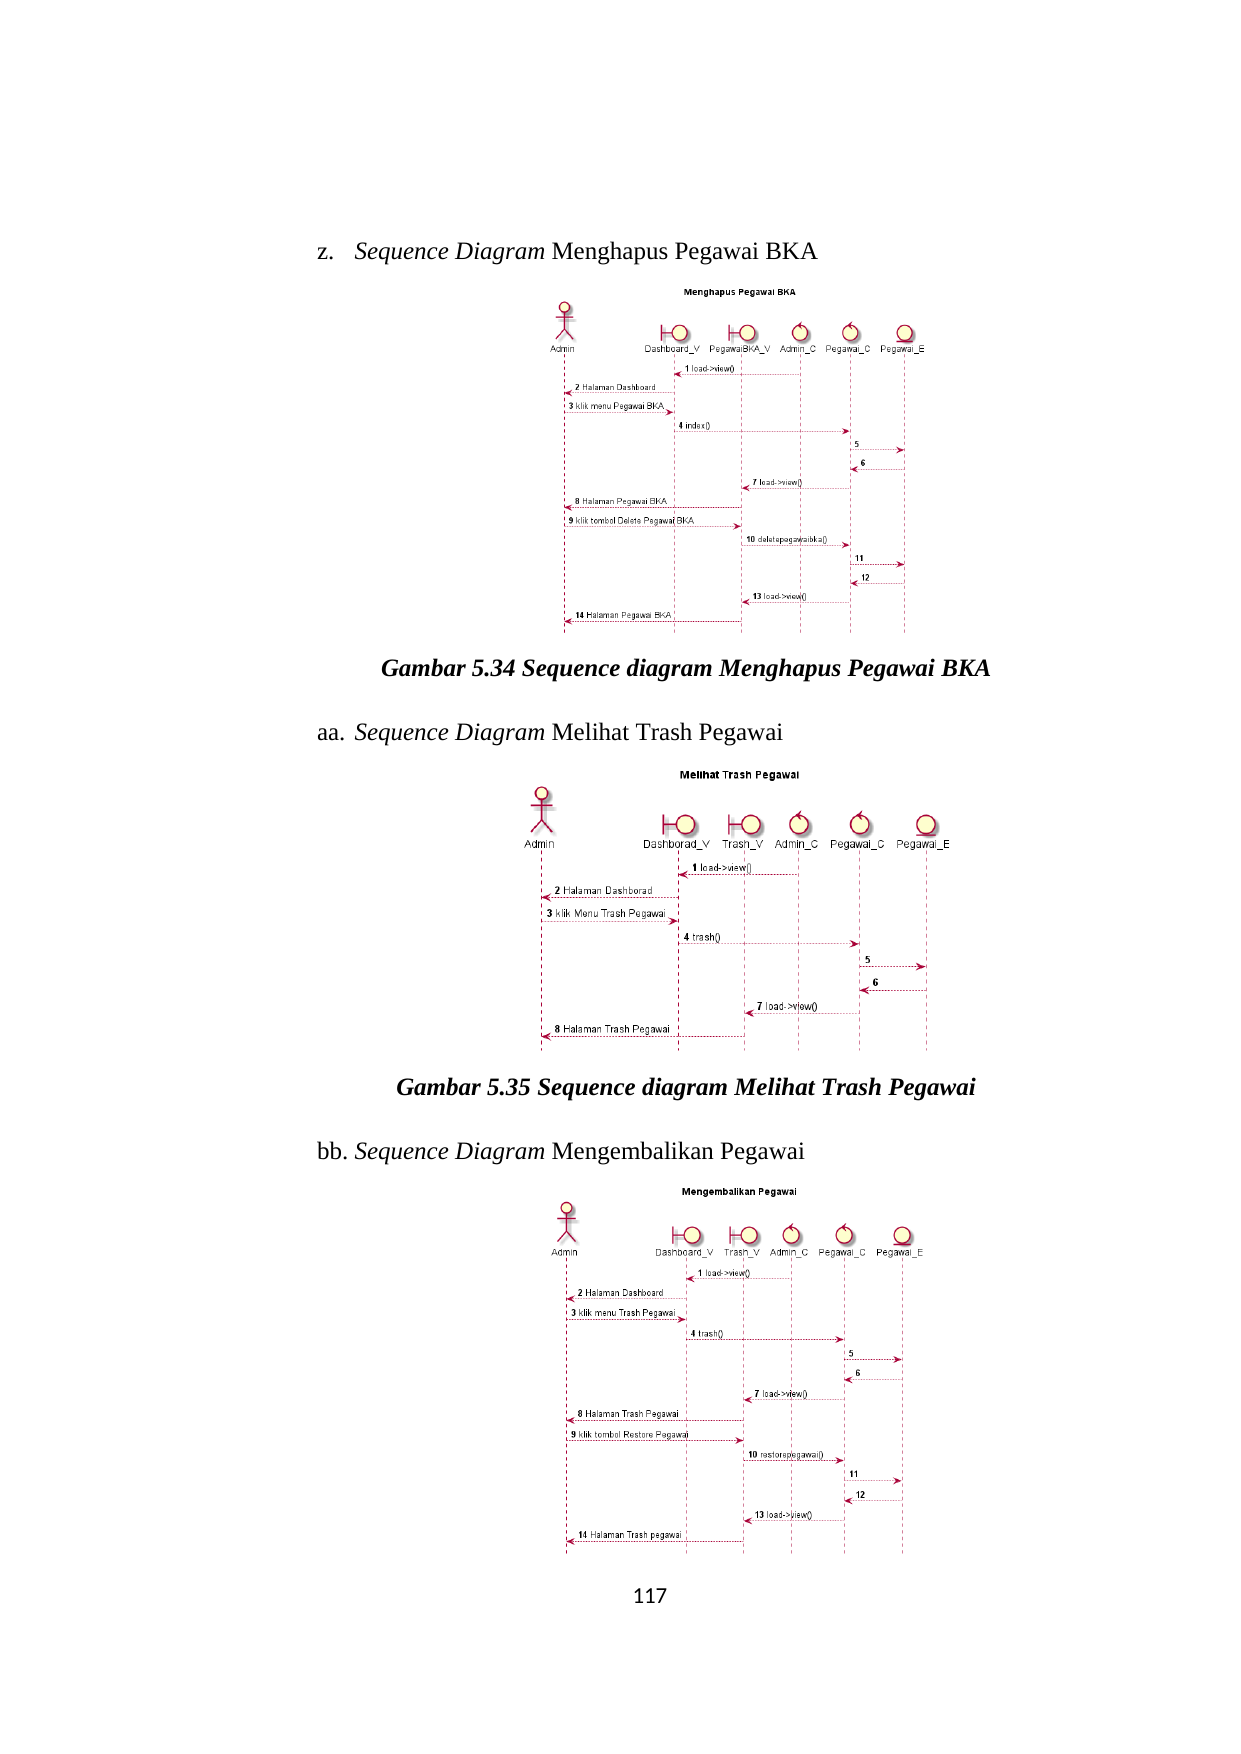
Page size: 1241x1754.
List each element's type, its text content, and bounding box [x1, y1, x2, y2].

picture [545, 279, 931, 639]
picture [546, 1178, 930, 1560]
text Gambar 5.34 Sequence diagram Menghapus Pegawai BKA [311, 653, 1063, 681]
list Sequence Diagram Melihat Trash Pegawai [317, 717, 1063, 745]
list Sequence Diagram Mengembalikan Pegawai [317, 1136, 1063, 1164]
list Sequence Diagram Menghapus Pegawai BKA [317, 236, 1063, 265]
picture [518, 759, 958, 1058]
text Gambar 5.35 Sequence diagram Melihat Trash Pegawai [311, 1072, 1063, 1101]
